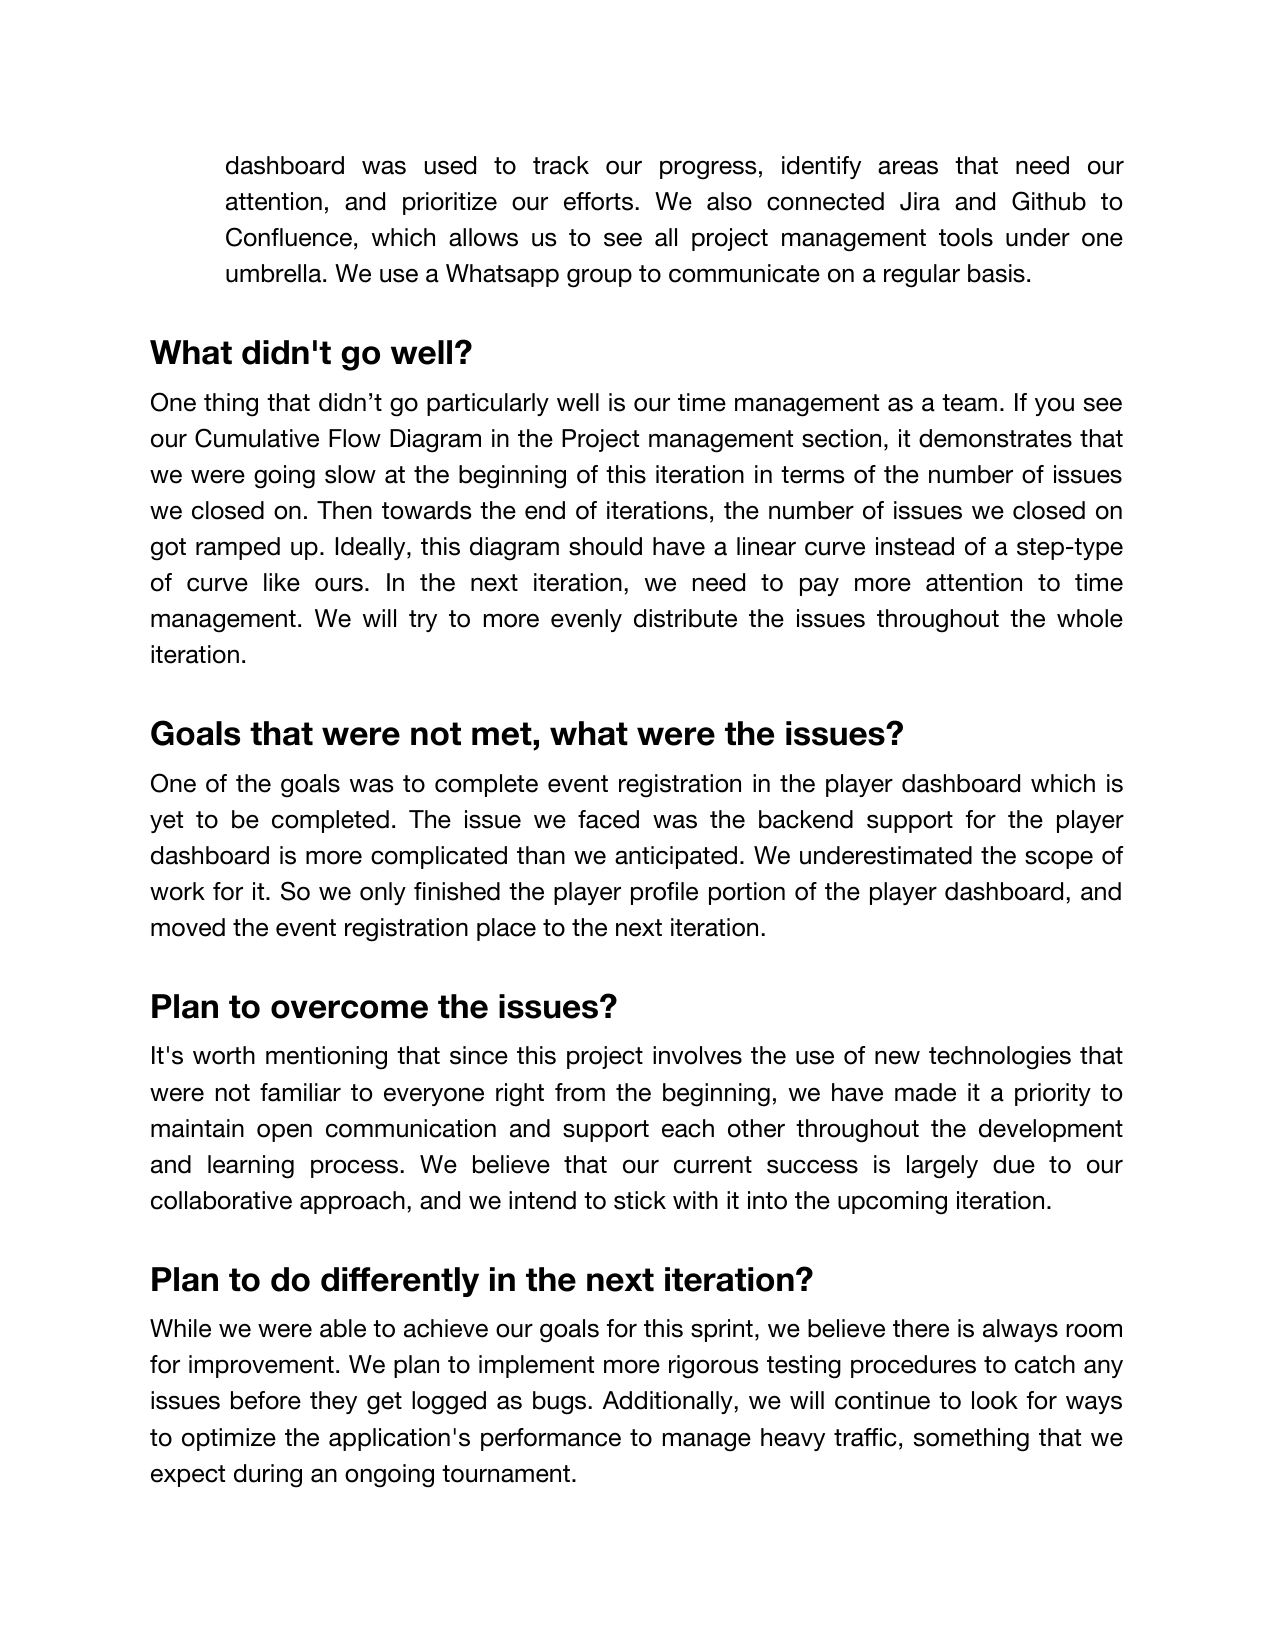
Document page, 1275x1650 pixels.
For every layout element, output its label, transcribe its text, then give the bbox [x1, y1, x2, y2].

subtitle Plan to do differently in the next iteration? [150, 1259, 1125, 1301]
text It's worth mentioning that since this project involves the use of new technologies that were not familiar to everyone right from the beginning, we have made it a priority to maintain open communication and support each other throughout the development and learning process. We believe that our current success is largely due to our collaborative approach, and we intend to stick with it into the upcoming iteration. [150, 1040, 1125, 1216]
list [187, 150, 1125, 290]
text One of the goals was to complete event registration in the player dashboard which is yet to be completed. The issue we faced was the backend support for the player dashboard is more complicated than we anticipated. We underestimated the scope of work for it. So we only finished the player profile portion of the player dashboard, and moved the event registration place to the next iteration. [150, 768, 1125, 944]
subtitle What didn't go well? [150, 332, 1125, 374]
text One thing that didn’t go particularly well is our time management as a team. If you see our Cumulative Flow Diagram in the Project management section, it demonstrates that we were going slow at the beginning of this iteration in terms of the number of issues we closed on. Then towards the end of iterations, the number of issues we closed on got ramped up. Ideally, this diagram should have a linear curve instead of a step-type of curve like ours. In the next iteration, we need to pay more attention to time management. We will try to more evenly distribute the issues throughout the whole iteration. [150, 387, 1125, 671]
subtitle Plan to overcome the issues? [150, 986, 1125, 1028]
subtitle Goals that were not met, what were the issues? [150, 713, 1125, 755]
text While we were able to achieve our goals for this sprint, we believe there is always room for improvement. We plan to implement more rigorous testing procedures to catch any issues before they get logged as bugs. Additionally, we will continue to look for ways to optimize the application's performance to manage heavy traffic, something that we expect during an ongoing tournament. [150, 1313, 1125, 1489]
